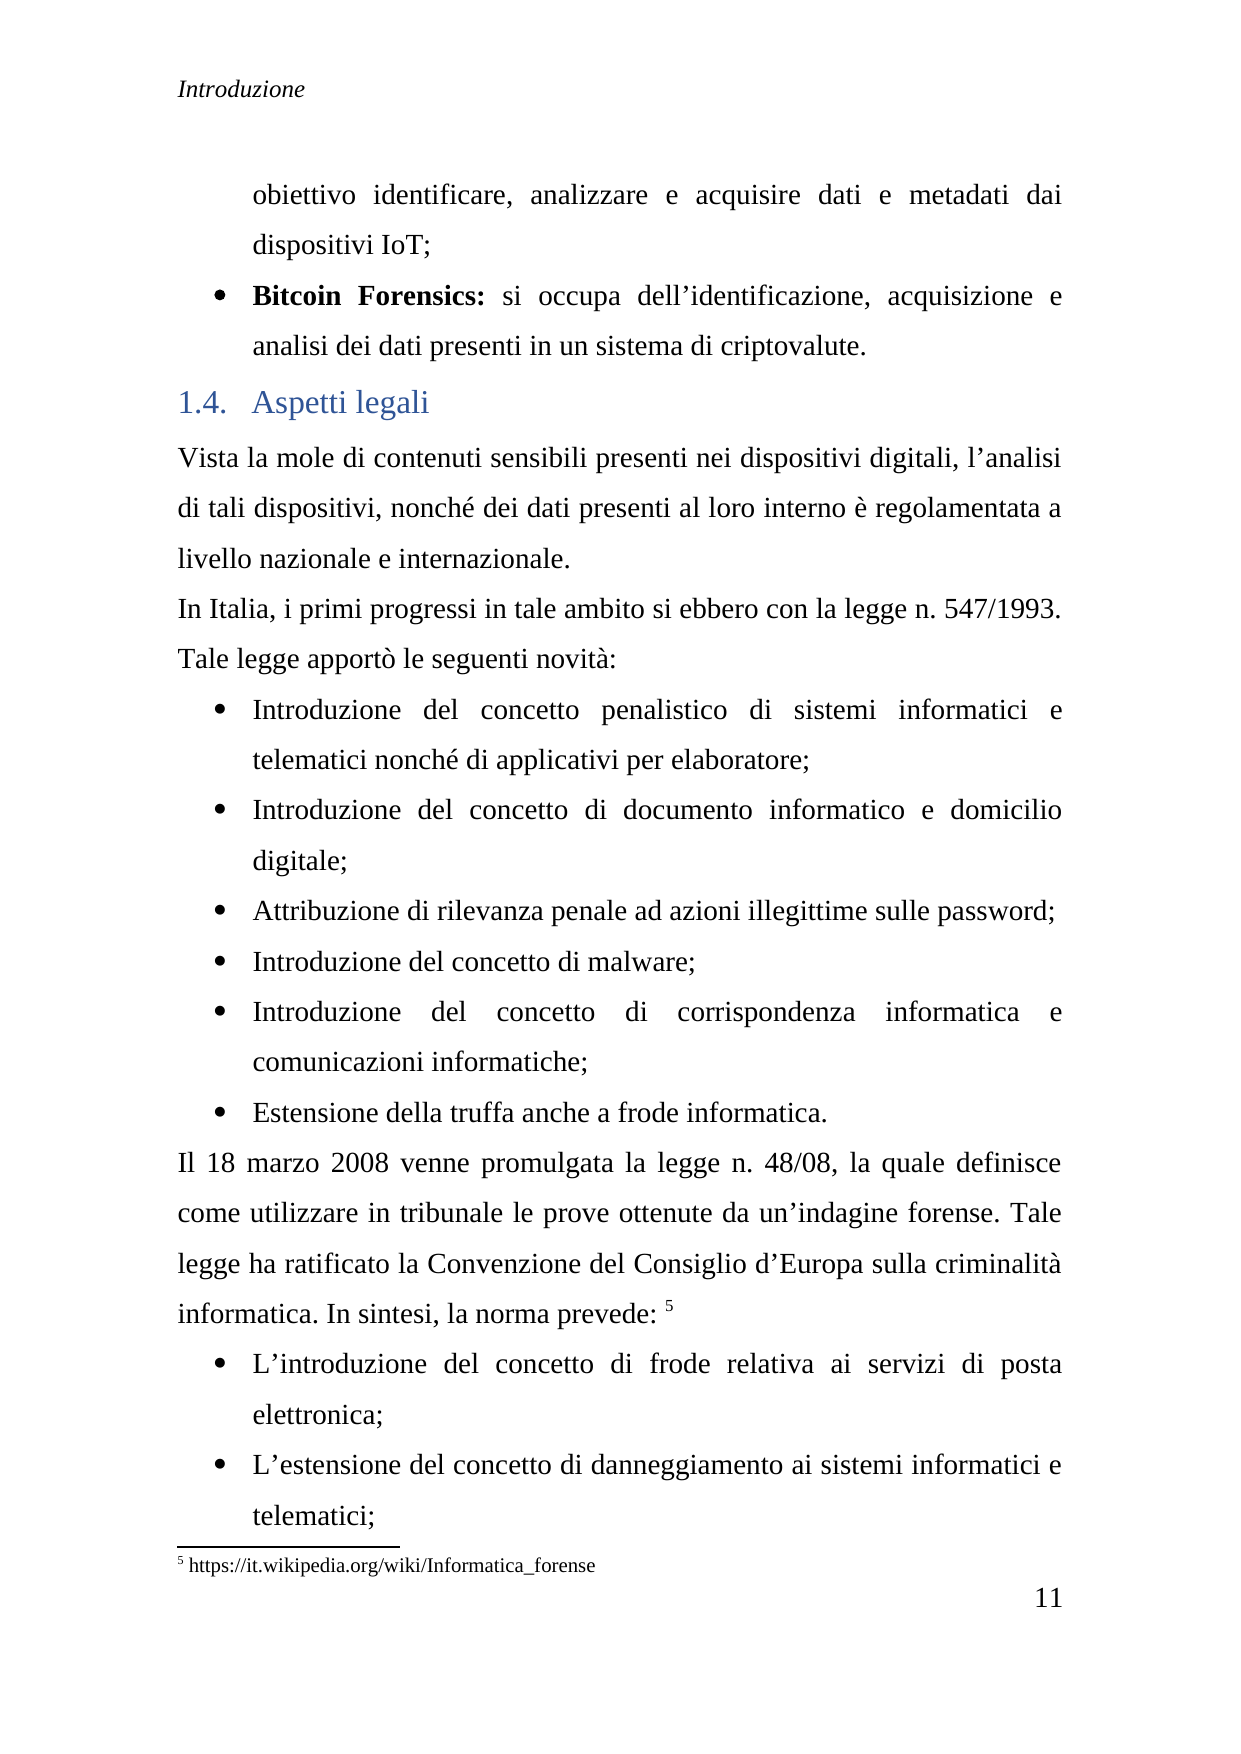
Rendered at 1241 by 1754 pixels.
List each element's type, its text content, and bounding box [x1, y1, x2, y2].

text In Italia, i primi progressi in tale ambito si ebbero con la legge n. 547/1993. Tale legge apportò le seguenti novità: [177, 591, 1063, 675]
list Introduzione del concetto di corrispondenza informatica e comunicazioni informatiche; [215, 994, 1063, 1078]
subtitle Aspetti legali [177, 383, 1063, 421]
list Introduzione del concetto penalistico di sistemi informatici e telematici nonché di applicativi per elaboratore; [215, 692, 1063, 776]
list Attribuzione di rilevanza penale ad azioni illegittime sulle password; [215, 893, 1063, 927]
list Bitcoin Forensics: si occupa dell’identificazione, acquisizione e analisi dei dati presenti in un sistema di criptovalute. [215, 278, 1063, 362]
list Introduzione del concetto di documento informatico e domicilio digitale; [215, 792, 1063, 876]
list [215, 177, 1063, 261]
text Il 18 marzo 2008 venne promulgata la legge n. 48/08, la quale definisce come utilizzare in tribunale le prove ottenute da un’indagine forense. Tale legge ha ratificato la Convenzione del Consiglio d’Europa sulla criminalità informatica. In sintesi, la norma prevede: [177, 1145, 1063, 1330]
list Introduzione del concetto di malware; [215, 944, 1063, 977]
text Vista la mole di contenuti sensibili presenti nei dispositivi digitali, l’analisi di tali dispositivi, nonché dei dati presenti al loro interno è regolamentata a livello nazionale e internazionale. [177, 440, 1063, 574]
list L’estensione del concetto di danneggiamento ai sistemi informatici e telematici; [215, 1447, 1063, 1531]
list L’introduzione del concetto di frode relativa ai servizi di posta elettronica; [215, 1346, 1063, 1430]
list Estensione della truffa anche a frode informatica. [215, 1095, 1063, 1128]
